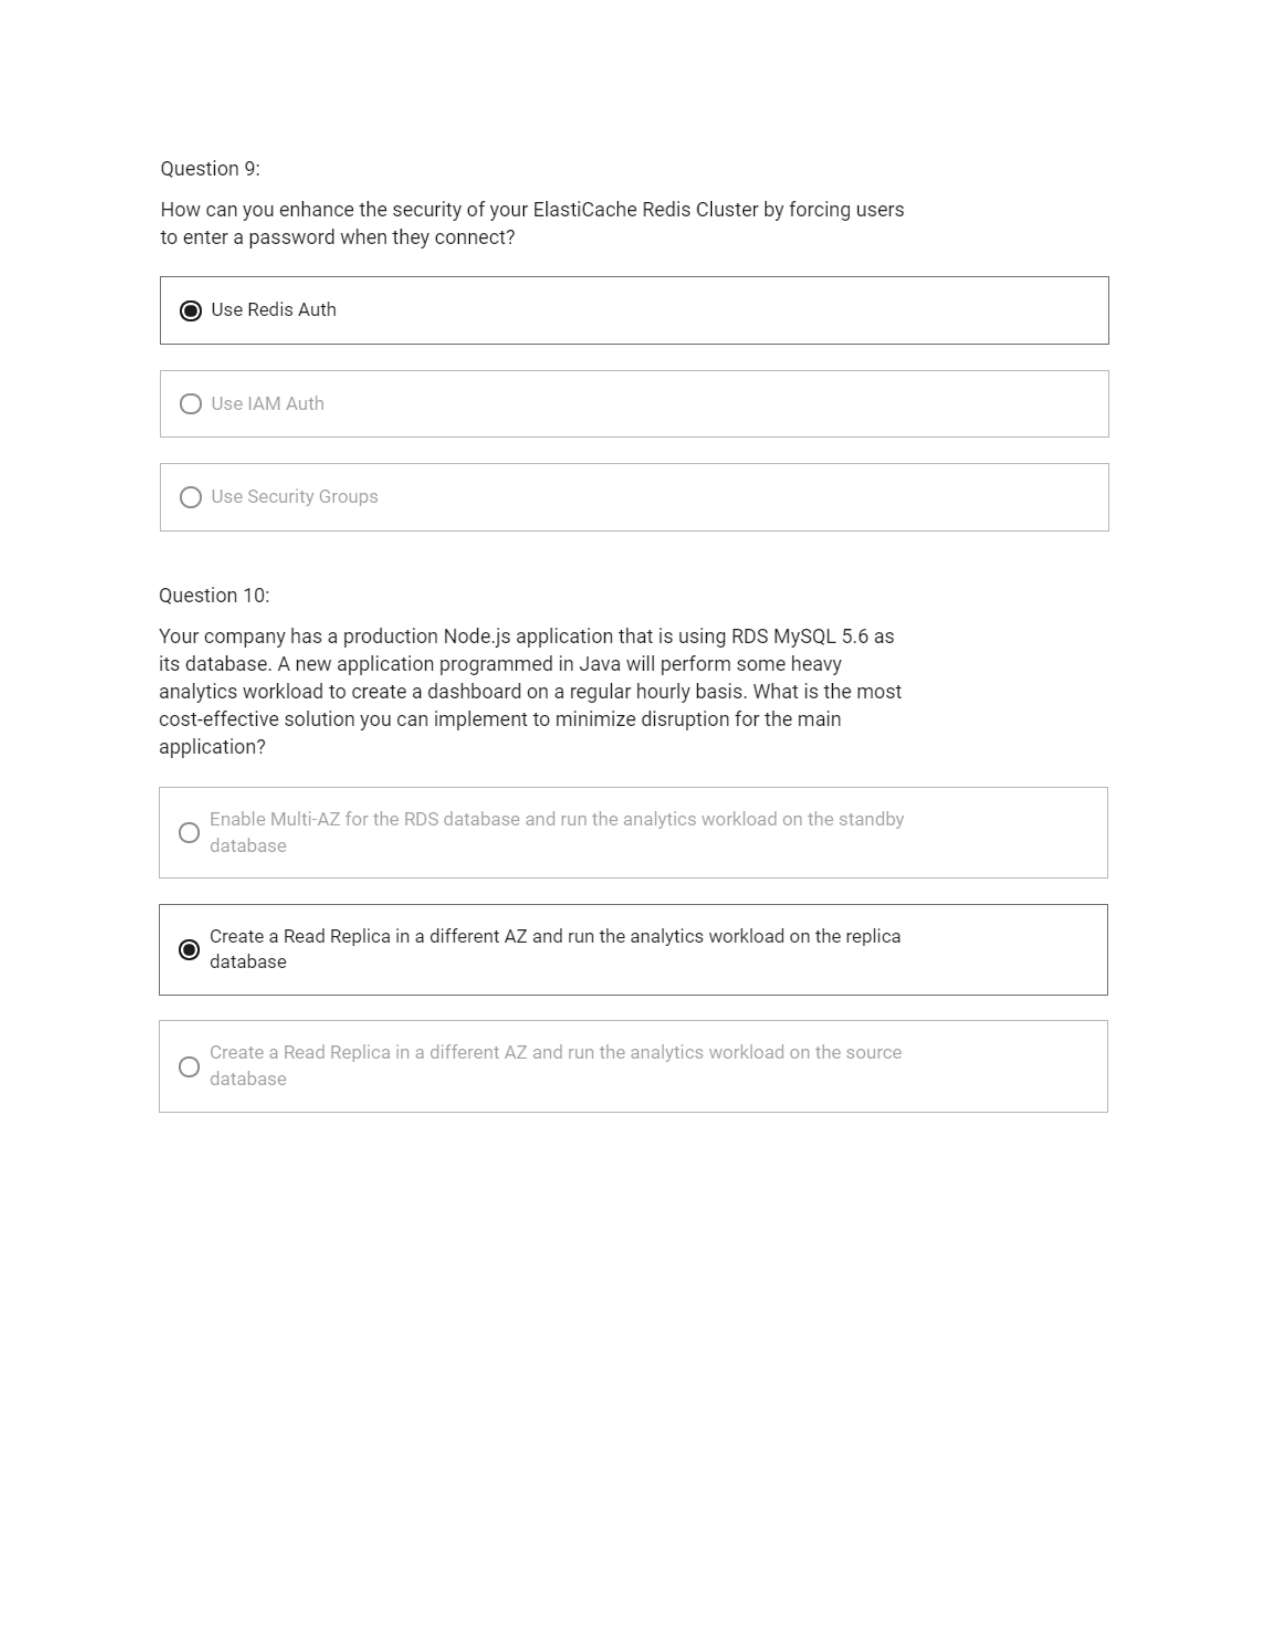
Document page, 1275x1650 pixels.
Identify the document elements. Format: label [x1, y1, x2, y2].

picture [150, 578, 1125, 1125]
picture [150, 150, 1125, 546]
